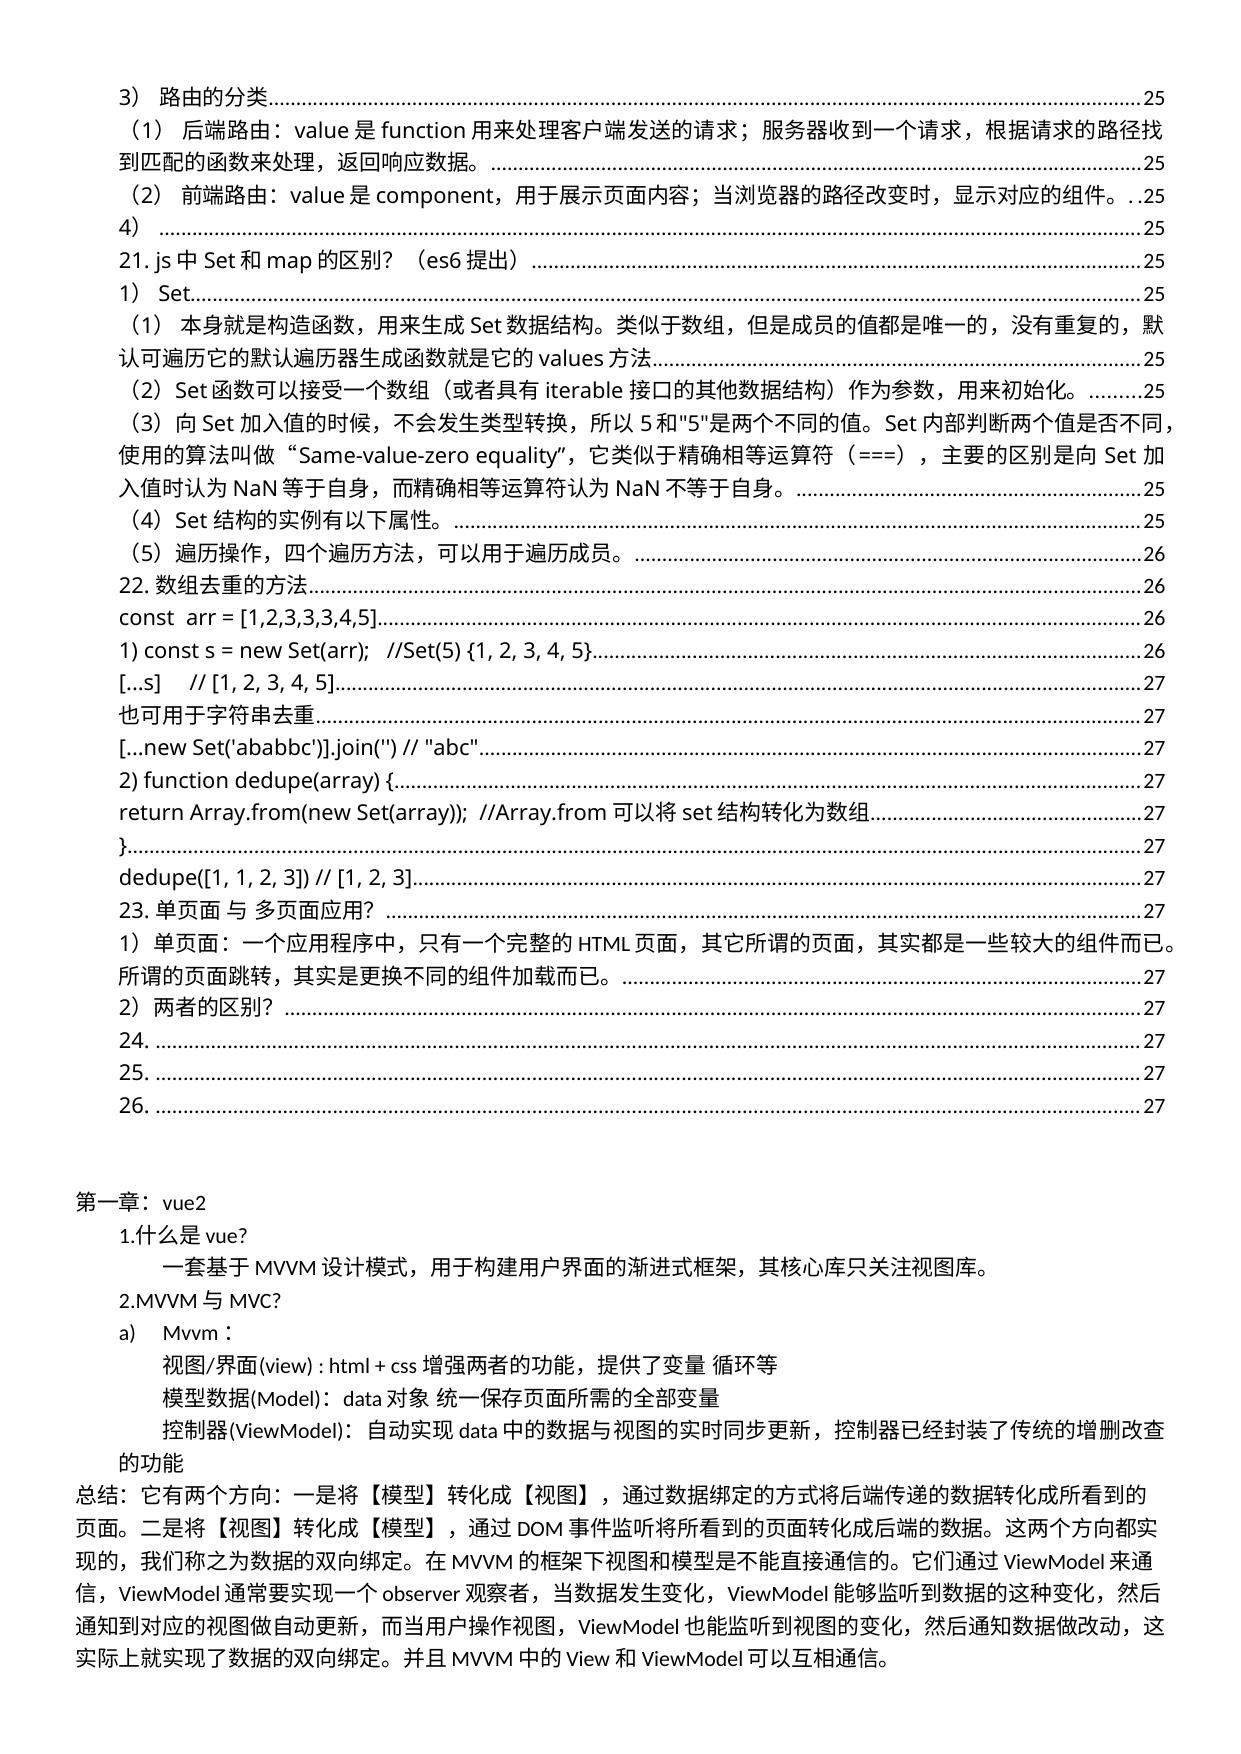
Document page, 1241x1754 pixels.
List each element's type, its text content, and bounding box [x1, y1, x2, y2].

list 什么是vue? [75, 1218, 1165, 1251]
list 模型数据(Model)：data对象 统一保存页面所需的全部变量 [119, 1381, 1165, 1413]
list ：vue2 [75, 1186, 1165, 1218]
list 视图/界面(view) : html + css 增强两者的功能，提供了变量 循环等 [119, 1348, 1165, 1381]
list MVVM 与MVC? [75, 1283, 1165, 1316]
list 控制器(ViewModel)：自动实现data中的数据与视图的实时同步更新，控制器已经封装了传统的增删改查的功能 [119, 1413, 1165, 1478]
list Mvvm ： [119, 1316, 1165, 1348]
list 一套基于MVVM设计模式，用于构建用户界面的渐进式框架，其核心库只关注视图库。 [119, 1251, 1165, 1283]
text 总结：它有两个方向：一是将【模型】转化成【视图】，通过数据绑定的方式将后端传递的数据转化成所看到的页面。二是将【视图】转化成【模型】，通过DOM事件监听将所看到的页面转化成后端的数据。这两个方向都实现的，我们称之为数据的双向绑定。在MVVM的框架下视图和模型是不能直接通信的。它们通过ViewModel来通信，ViewModel通常要实现一个observer观察者，当数据发生变化，ViewModel能够监听到数据的这种变化，然后通知到对应的视图做自动更新，而当用户操作视图，ViewModel也能监听到视图的变化，然后通知数据做改动，这实际上就实现了数据的双向绑定。并且MVVM中的View 和 ViewModel可以互相通信。 [75, 1478, 1165, 1673]
